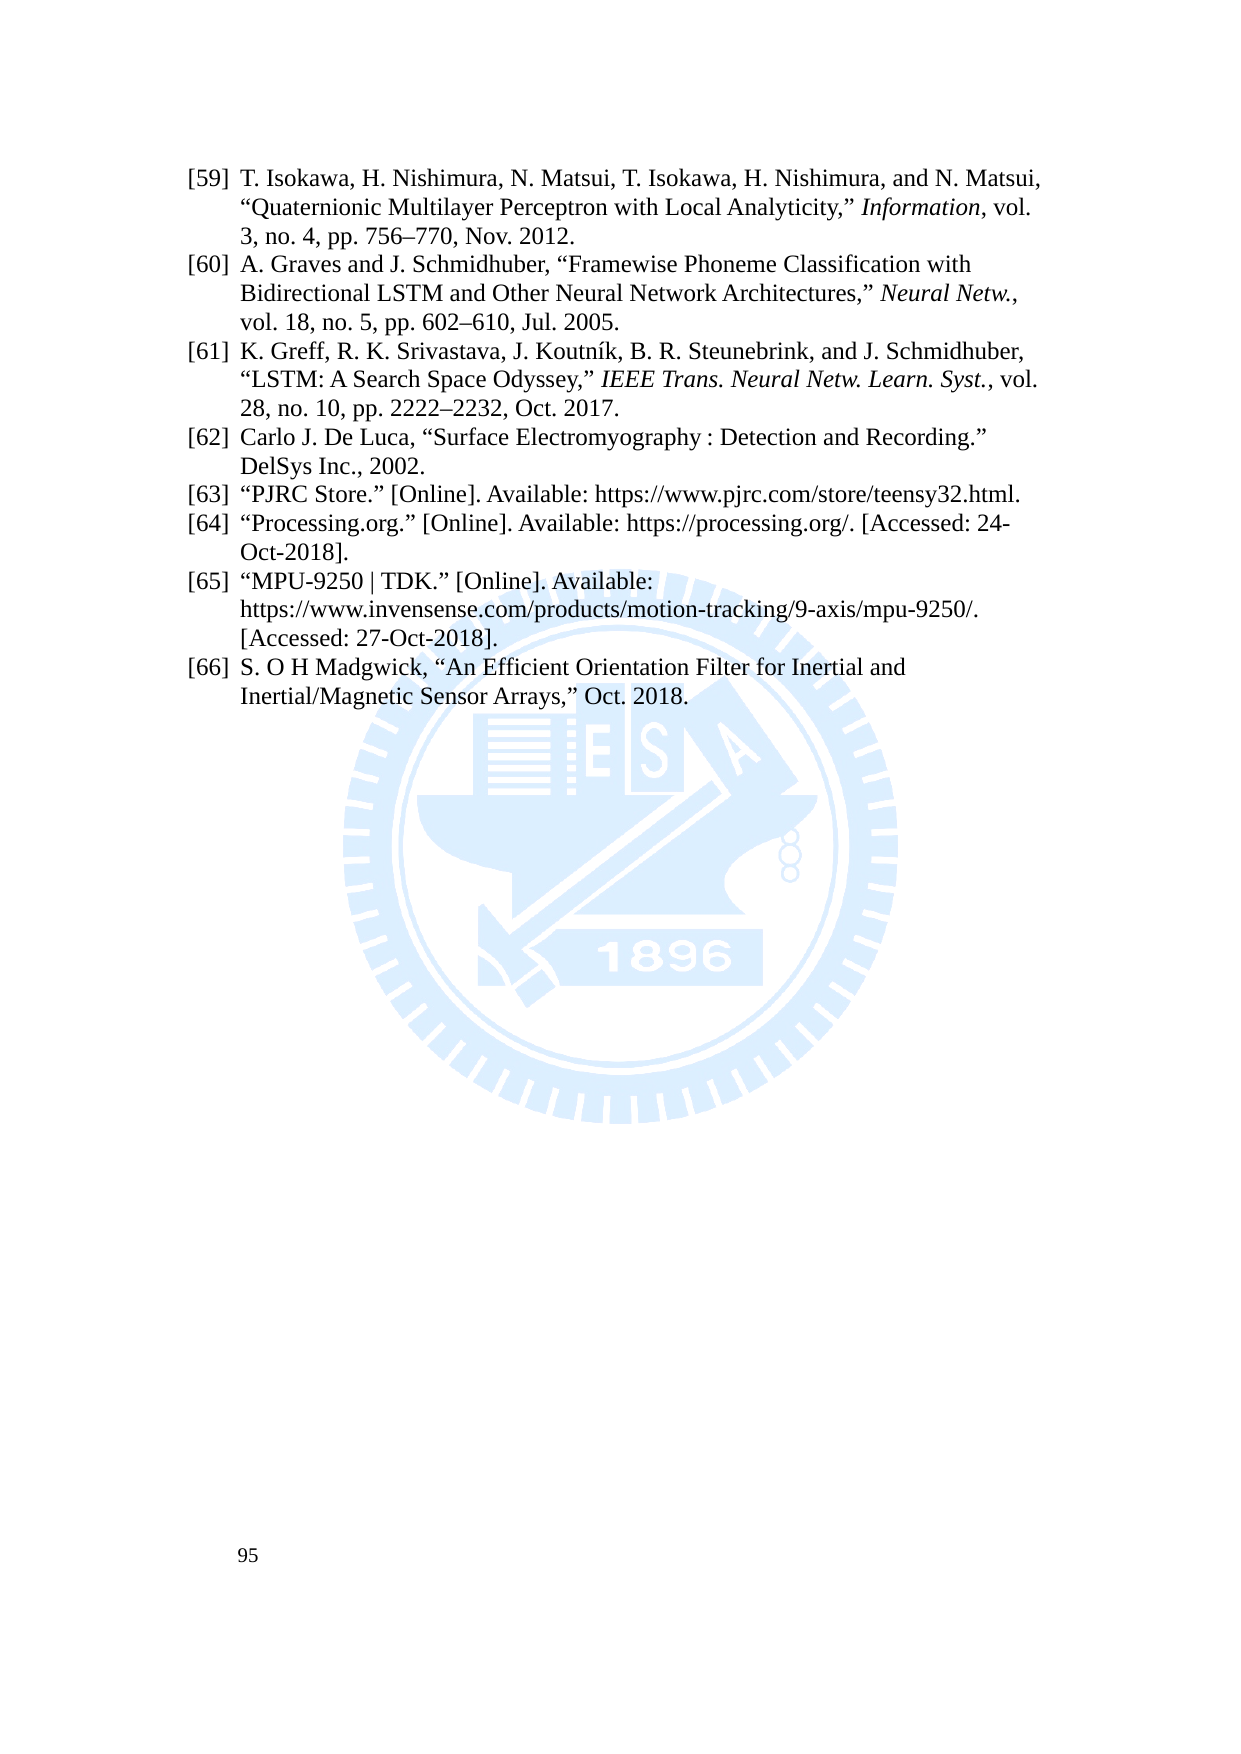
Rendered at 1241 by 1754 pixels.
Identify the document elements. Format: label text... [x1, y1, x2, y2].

text [65] “MPU-9250 | TDK.” [Online]. Available: https://www.invensense.com/products/motion-tracking/9-axis/mpu-9250/. [Accessed: 27-Oct-2018]. [187, 566, 1053, 652]
text [63] “PJRC Store.” [Online]. Available: https://www.pjrc.com/store/teensy32.html. [187, 479, 1053, 508]
text [62] Carlo J. De Luca, “Surface Electromyography : Detection and Recording.” DelSys Inc., 2002. [187, 422, 1053, 479]
text [61] K. Greff, R. K. Srivastava, J. Koutník, B. R. Steunebrink, and J. Schmidhuber, “LSTM: A Search Space Odyssey,” IEEE Trans. Neural Netw. Learn. Syst., vol. 28, no. 10, pp. 2222–2232, Oct. 2017. [187, 336, 1053, 422]
text [60] A. Graves and J. Schmidhuber, “Framewise Phoneme Classification with Bidirectional LSTM and Other Neural Network Architectures,” Neural Netw., vol. 18, no. 5, pp. 602–610, Jul. 2005. [187, 249, 1053, 336]
text [64] “Processing.org.” [Online]. Available: https://processing.org/. [Accessed: 24-Oct-2018]. [187, 508, 1053, 566]
text [66] S. O H Madgwick, “An Efficient Orientation Filter for Inertial and Inertial/Magnetic Sensor Arrays,” Oct. 2018. [187, 652, 1053, 709]
text [59] T. Isokawa, H. Nishimura, N. Matsui, T. Isokawa, H. Nishimura, and N. Matsui, “Quaternionic Multilayer Perceptron with Local Analyticity,” Information, vol. 3, no. 4, pp. 756–770, Nov. 2012. [187, 163, 1053, 249]
